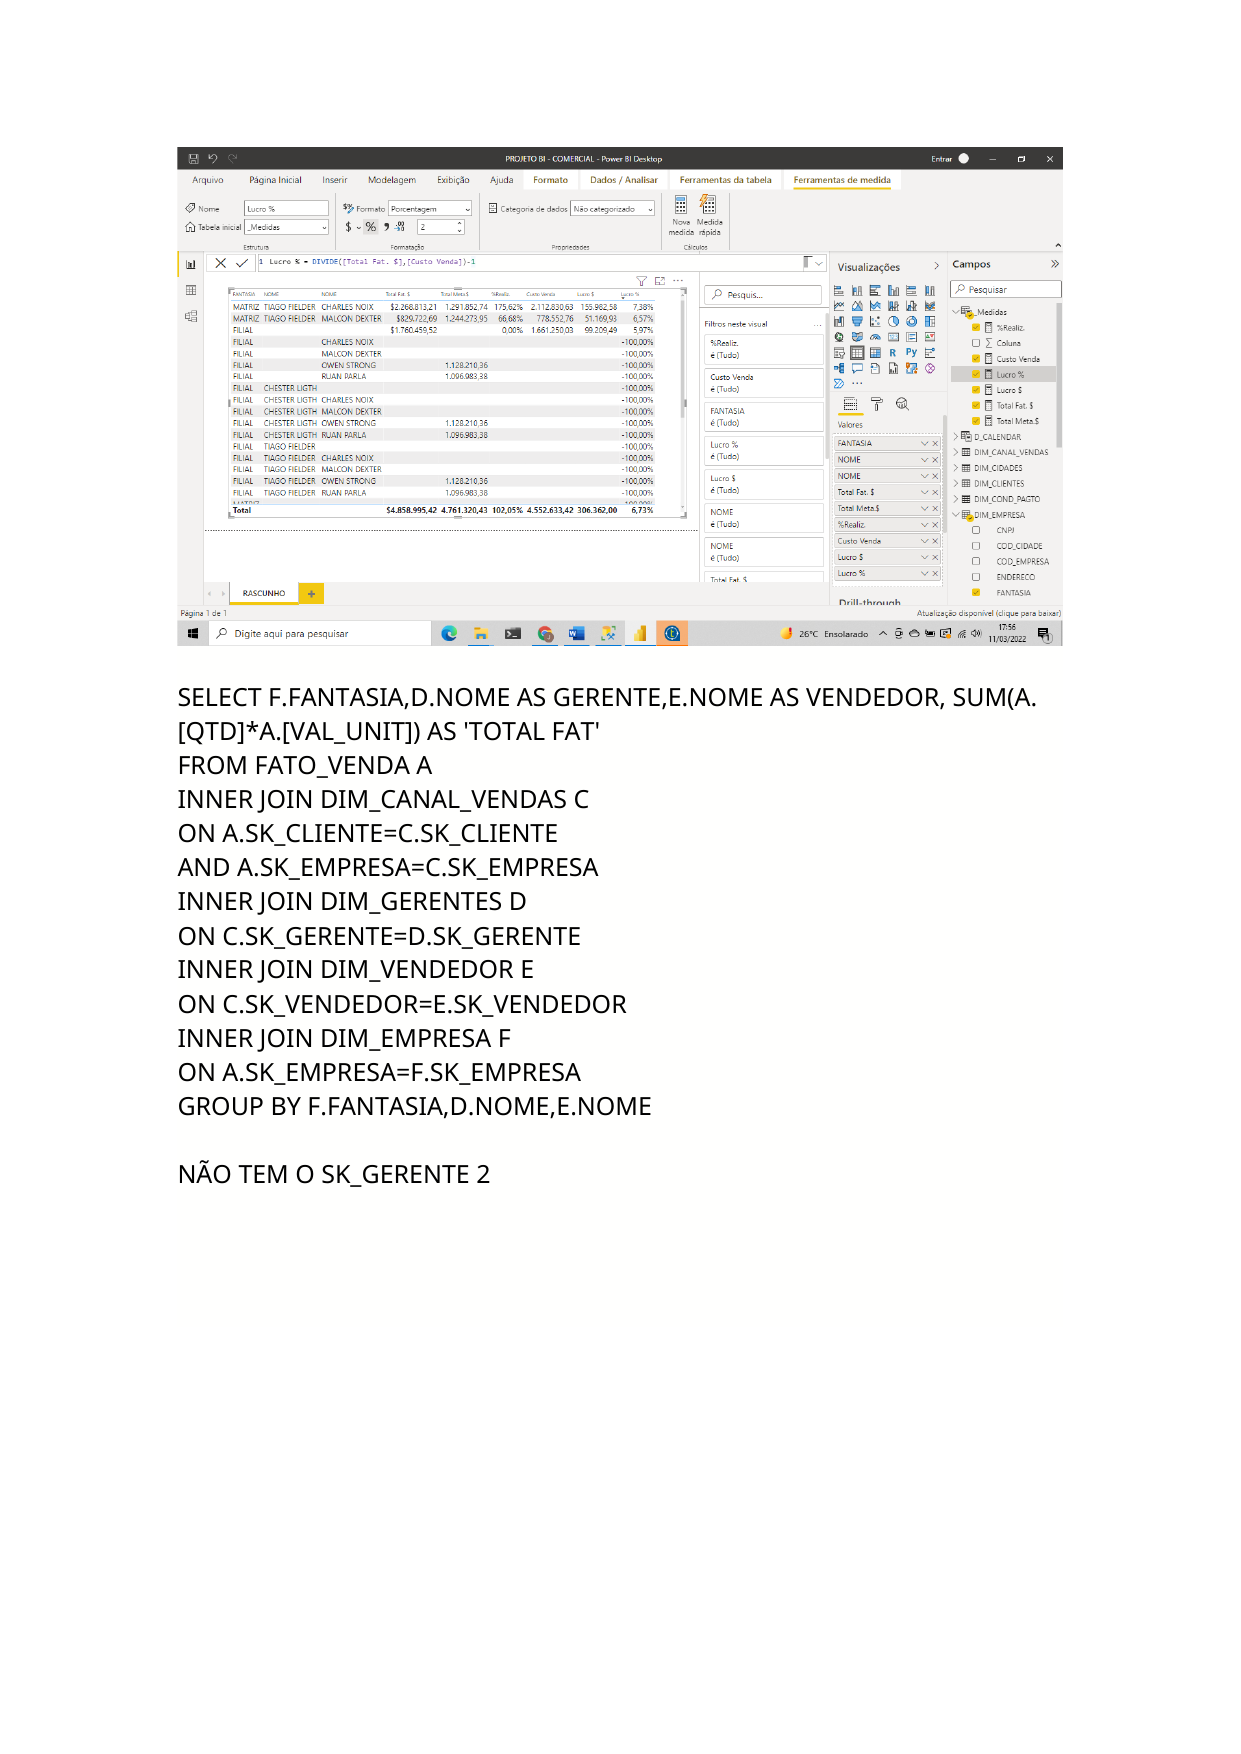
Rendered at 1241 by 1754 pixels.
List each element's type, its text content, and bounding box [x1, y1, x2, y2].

text NÃO TEM O SK_GERENTE 2 [177, 1157, 1063, 1191]
text GROUP BY F.FANTASIA,D.NOME,E.NOME [177, 1088, 1063, 1122]
text INNER JOIN DIM_CANAL_VENDAS C [177, 782, 1063, 816]
text ON A.SK_CLIENTE=C.SK_CLIENTE [177, 816, 1063, 850]
text AND A.SK_EMPRESA=C.SK_EMPRESA [177, 850, 1063, 884]
text ON C.SK_VENDEDOR=E.SK_VENDEDOR [177, 986, 1063, 1020]
picture [177, 147, 1063, 646]
text INNER JOIN DIM_GERENTES D [177, 884, 1063, 918]
text SELECT F.FANTASIA,D.NOME AS GERENTE,E.NOME AS VENDEDOR, SUM(A.[QTD]*A.[VAL_UNIT]) AS 'TOTAL FAT' [177, 680, 1063, 748]
text ON A.SK_EMPRESA=F.SK_EMPRESA [177, 1054, 1063, 1088]
text FROM FATO_VENDA A [177, 748, 1063, 782]
text INNER JOIN DIM_EMPRESA F [177, 1020, 1063, 1054]
text ON C.SK_GERENTE=D.SK_GERENTE [177, 918, 1063, 952]
text INNER JOIN DIM_VENDEDOR E [177, 952, 1063, 986]
